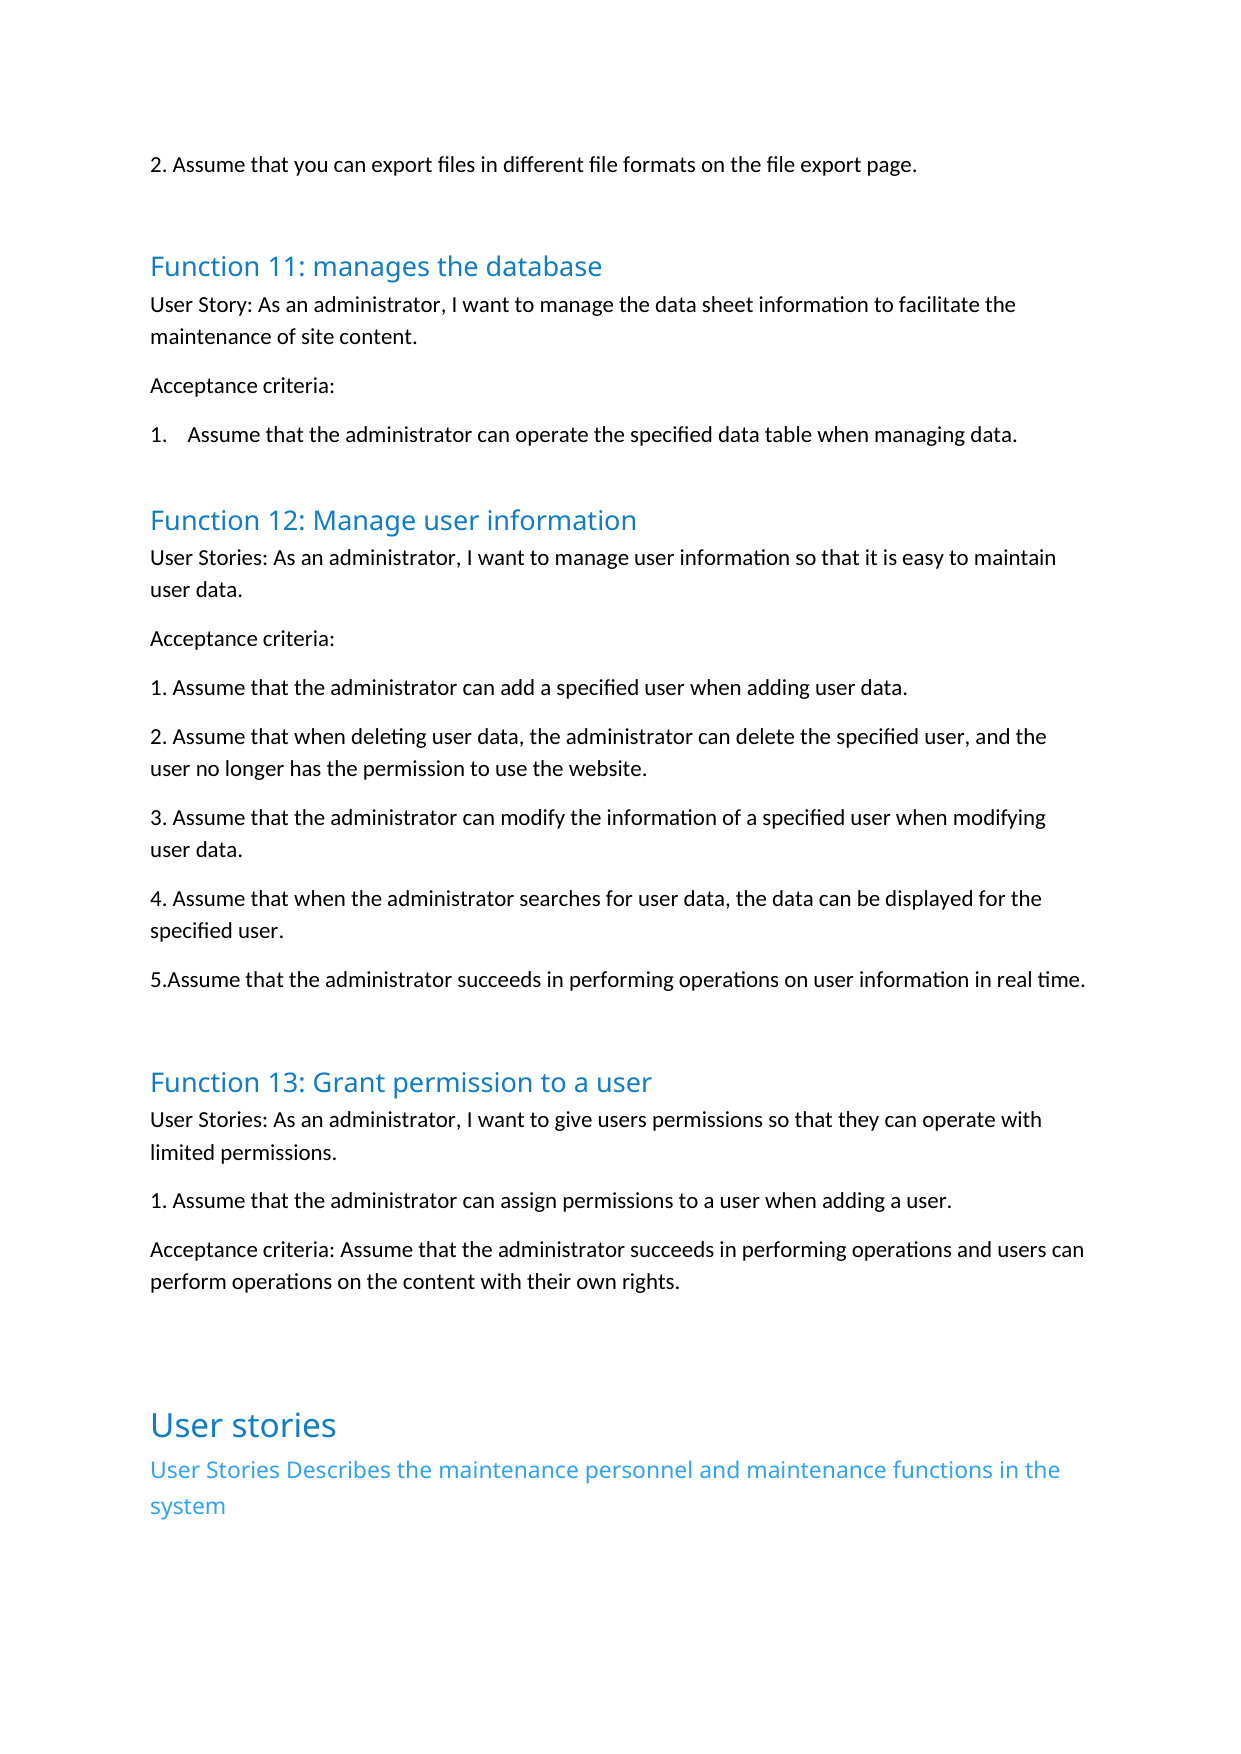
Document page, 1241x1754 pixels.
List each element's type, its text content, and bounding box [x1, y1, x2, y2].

text Acceptance criteria: [150, 371, 1090, 399]
text User Stories: As an administrator, I want to manage user information so that it is easy to maintain user data. [150, 543, 1090, 604]
text Acceptance criteria: Assume that the administrator succeeds in performing operations and users can perform operations on the content with their own rights. [150, 1235, 1090, 1296]
text 5.Assume that the administrator succeeds in performing operations on user information in real time. [150, 965, 1090, 993]
text 1. Assume that the administrator can add a specified user when adding user data. [150, 673, 1090, 701]
text User Story: As an administrator, I want to manage the data sheet information to facilitate the maintenance of site content. [150, 290, 1090, 350]
subtitle Function 12: Manage user information [150, 501, 1090, 538]
list Assume that the administrator can operate the specified data table when managing data. [150, 420, 1090, 448]
text Acceptance criteria: [150, 624, 1090, 652]
text 1. Assume that the administrator can assign permissions to a user when adding a user. [150, 1186, 1090, 1214]
text 3. Assume that the administrator can modify the information of a specified user when modifying user data. [150, 803, 1090, 863]
text User Stories: As an administrator, I want to give users permissions so that they can operate with limited permissions. [150, 1105, 1090, 1166]
subtitle Function 11: manages the database [150, 248, 1090, 284]
text 2. Assume that when deleting user data, the administrator can delete the specified user, and the user no longer has the permission to use the website. [150, 722, 1090, 782]
text 4. Assume that when the administrator searches for user data, the data can be displayed for the specified user. [150, 884, 1090, 944]
text User Stories Describes the maintenance personnel and maintenance functions in the system [150, 1454, 1090, 1521]
subtitle User stories [150, 1402, 1090, 1447]
subtitle Function 13: Grant permission to a user [150, 1063, 1090, 1100]
text 2. Assume that you can export files in different file formats on the file export page. [150, 150, 1090, 178]
